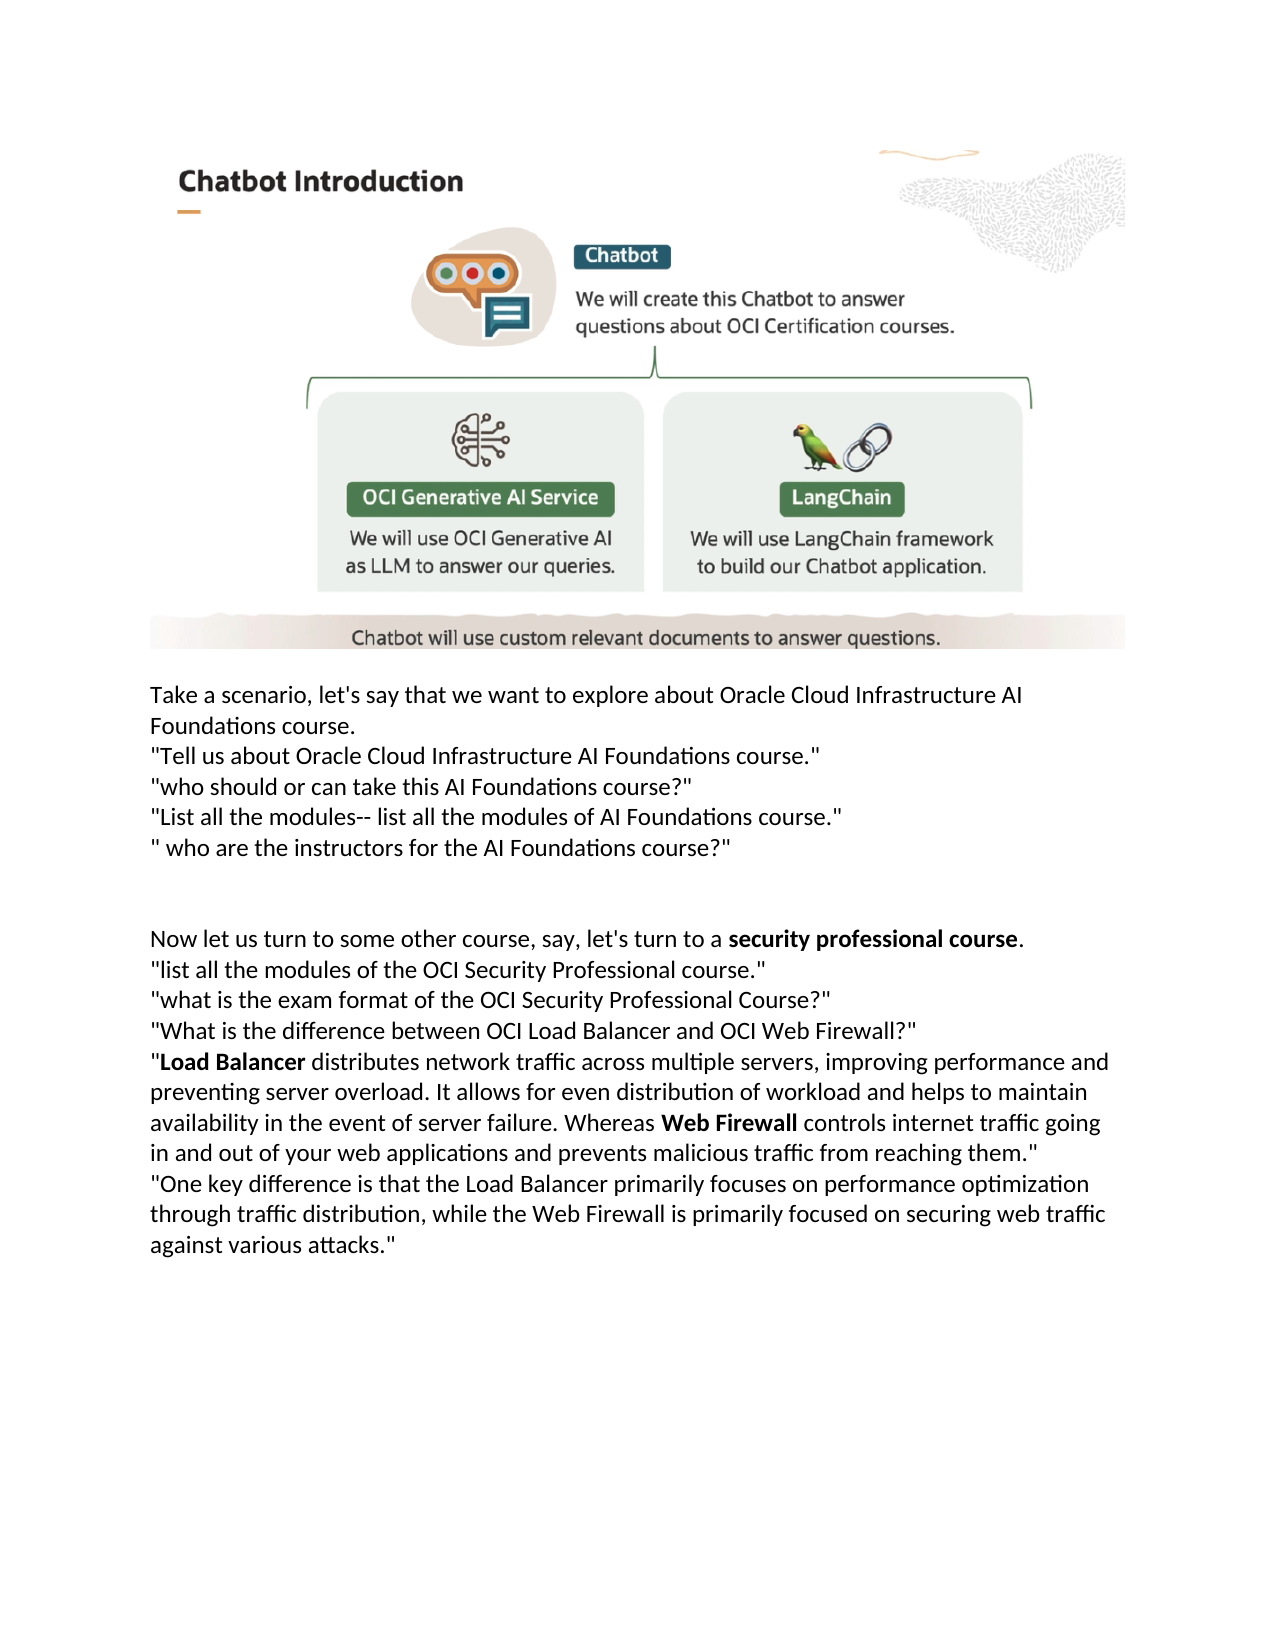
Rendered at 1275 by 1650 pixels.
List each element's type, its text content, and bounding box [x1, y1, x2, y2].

text "Load Balancer distributes network traffic across multiple servers, improving performance and preventing server overload. It allows for even distribution of workload and helps to maintain availability in the event of server failure. Whereas Web Firewall controls internet traffic going in and out of your web applications and prevents malicious traffic from reaching them." [150, 1046, 1125, 1168]
text "One key difference is that the Load Balancer primarily focuses on performance optimization through traffic distribution, while the Web Firewall is primarily focused on securing web traffic against various attacks." [150, 1168, 1125, 1259]
text "Tell us about Oracle Cloud Infrastructure AI Foundations course." [150, 741, 1125, 771]
text Now let us turn to some other course, say, let's turn to a security professional course. [150, 924, 1125, 954]
text Take a scenario, let's say that we want to explore about Oracle Cloud Infrastructure AI Foundations course. [150, 679, 1125, 741]
text " who are the instructors for the AI Foundations course?" [150, 832, 1125, 863]
text "List all the modules-- list all the modules of AI Foundations course." [150, 802, 1125, 832]
picture [150, 150, 1125, 649]
text "what is the exam format of the OCI Security Professional Course?" [150, 985, 1125, 1015]
text "list all the modules of the OCI Security Professional course." [150, 954, 1125, 985]
text "What is the difference between OCI Load Balancer and OCI Web Firewall?" [150, 1015, 1125, 1046]
text "who should or can take this AI Foundations course?" [150, 771, 1125, 802]
